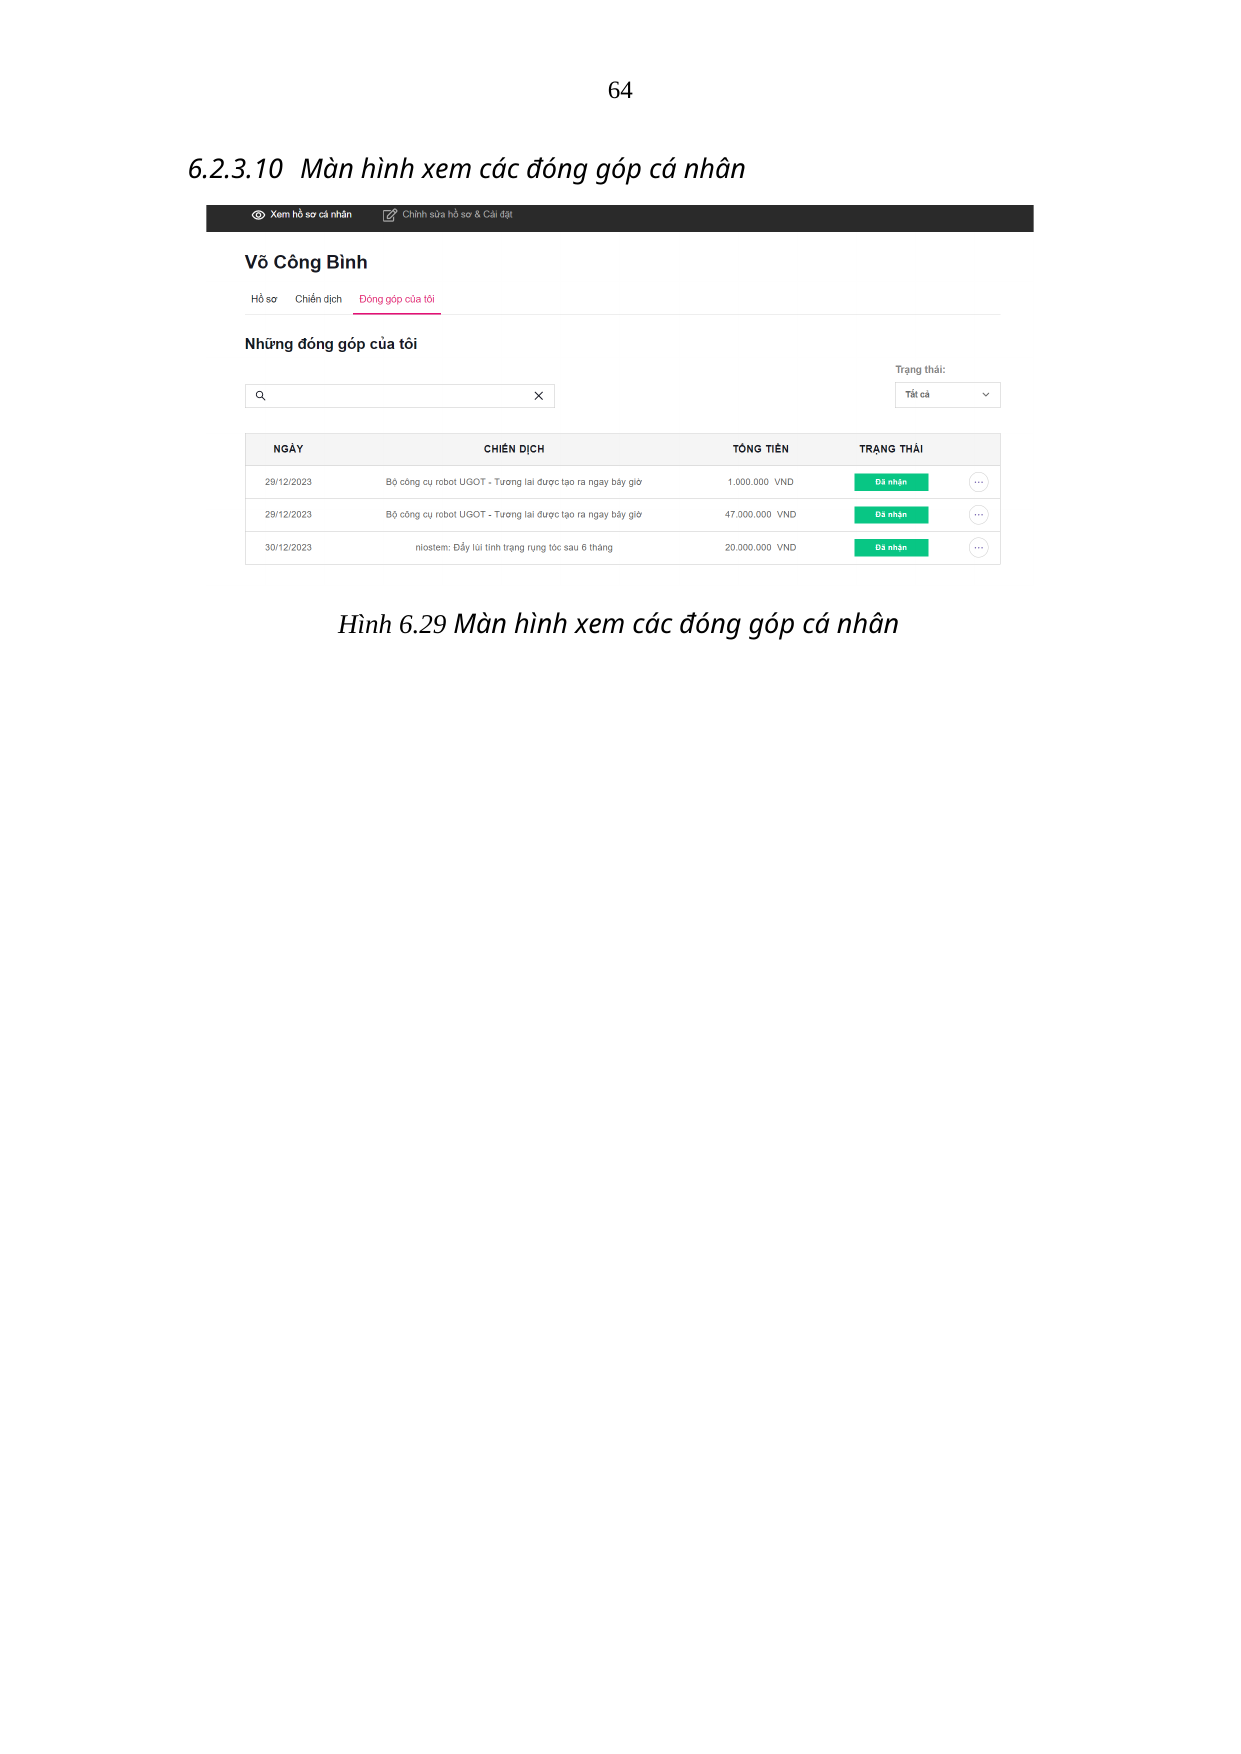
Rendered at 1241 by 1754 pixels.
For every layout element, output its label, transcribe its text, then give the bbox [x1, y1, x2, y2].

picture [206, 205, 1034, 586]
subtitle Màn hình xem các đóng góp cá nhân [187, 150, 1090, 187]
